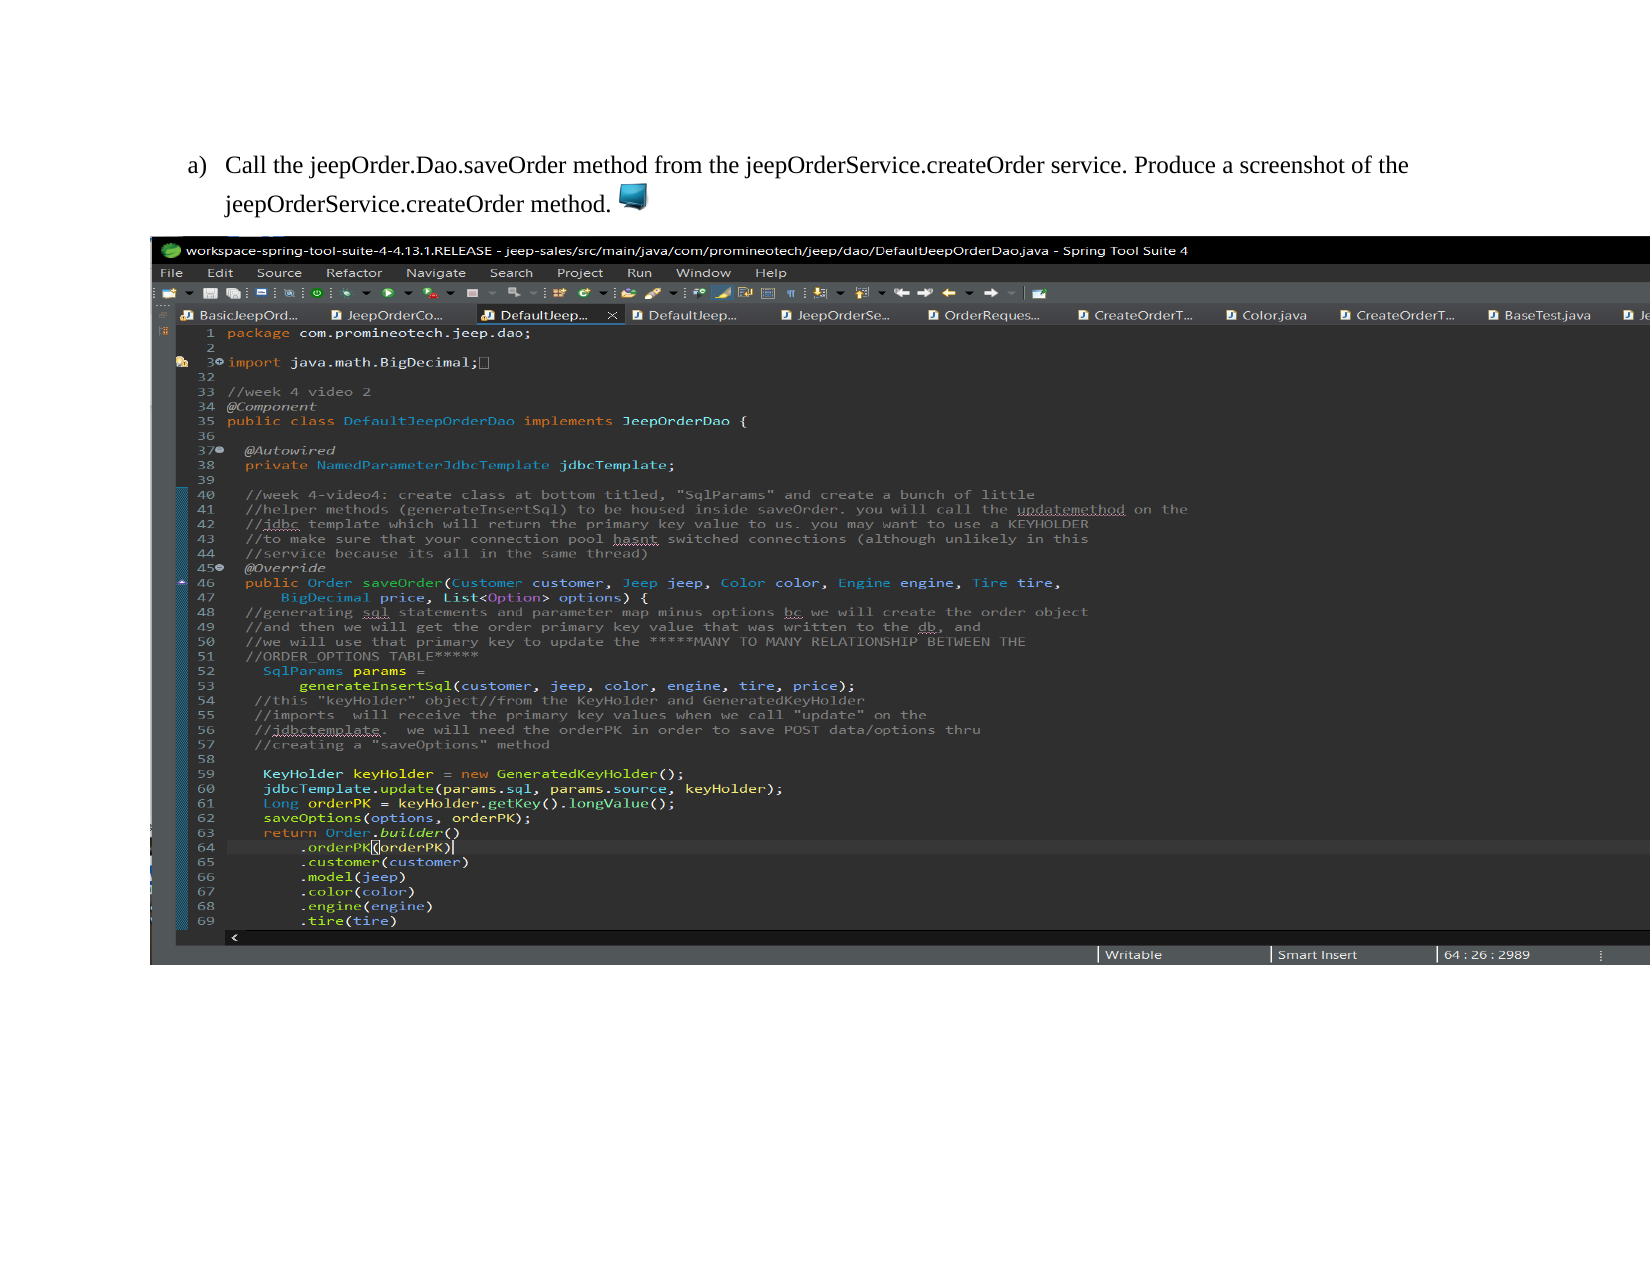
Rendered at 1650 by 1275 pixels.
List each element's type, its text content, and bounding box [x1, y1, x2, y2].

list Call the jeepOrder.Dao.saveOrder method from the jeepOrderService.createOrder service. Produce a screenshot of the jeepOrderService.createOrder method. [187, 150, 1500, 218]
picture [150, 236, 1650, 965]
picture [617, 181, 650, 213]
